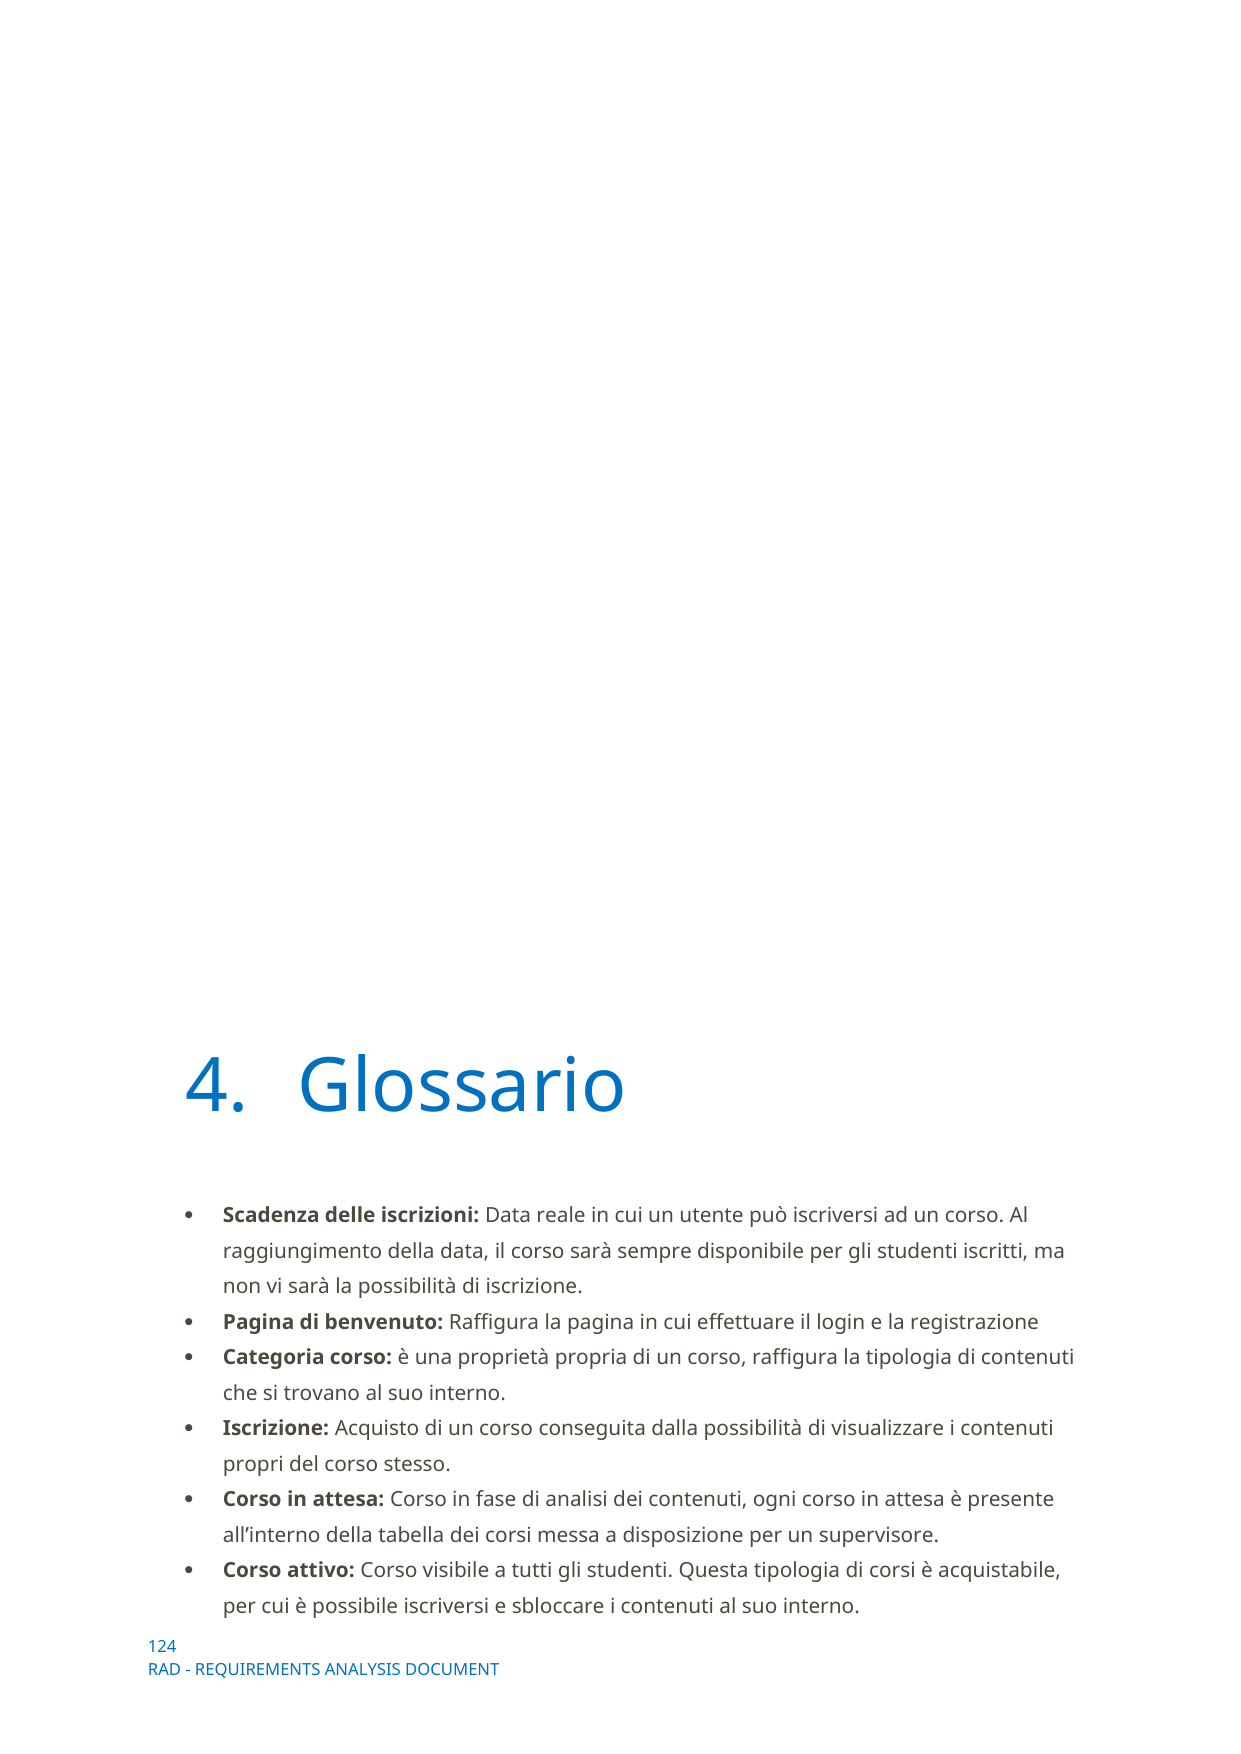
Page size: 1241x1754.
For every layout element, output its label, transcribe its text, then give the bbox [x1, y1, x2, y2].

list Corso in attesa: Corso in fase di analisi dei contenuti, ogni corso in attesa è presente all’interno della tabella dei corsi messa a disposizione per un supervisore. [185, 1484, 1092, 1548]
list Scadenza delle iscrizioni: Data reale in cui un utente può iscriversi ad un corso. Al raggiungimento della data, il corso sarà sempre disponibile per gli studenti iscritti, ma non vi sarà la possibilità di iscrizione. [185, 1200, 1092, 1300]
list Iscrizione: Acquisto di un corso conseguita dalla possibilità di visualizzare i contenuti propri del corso stesso. [185, 1413, 1092, 1477]
list Pagina di benvenuto: Raffigura la pagina in cui effettuare il login e la registrazione [185, 1307, 1092, 1335]
list Categoria corso: è una proprietà propria di un corso, raffigura la tipologia di contenuti che si trovano al suo interno. [185, 1342, 1092, 1406]
subtitle Glossario [185, 1031, 1092, 1133]
list Corso attivo: Corso visibile a tutti gli studenti. Questa tipologia di corsi è acquistabile, per cui è possibile iscriversi e sbloccare i contenuti al suo interno. [185, 1555, 1092, 1619]
